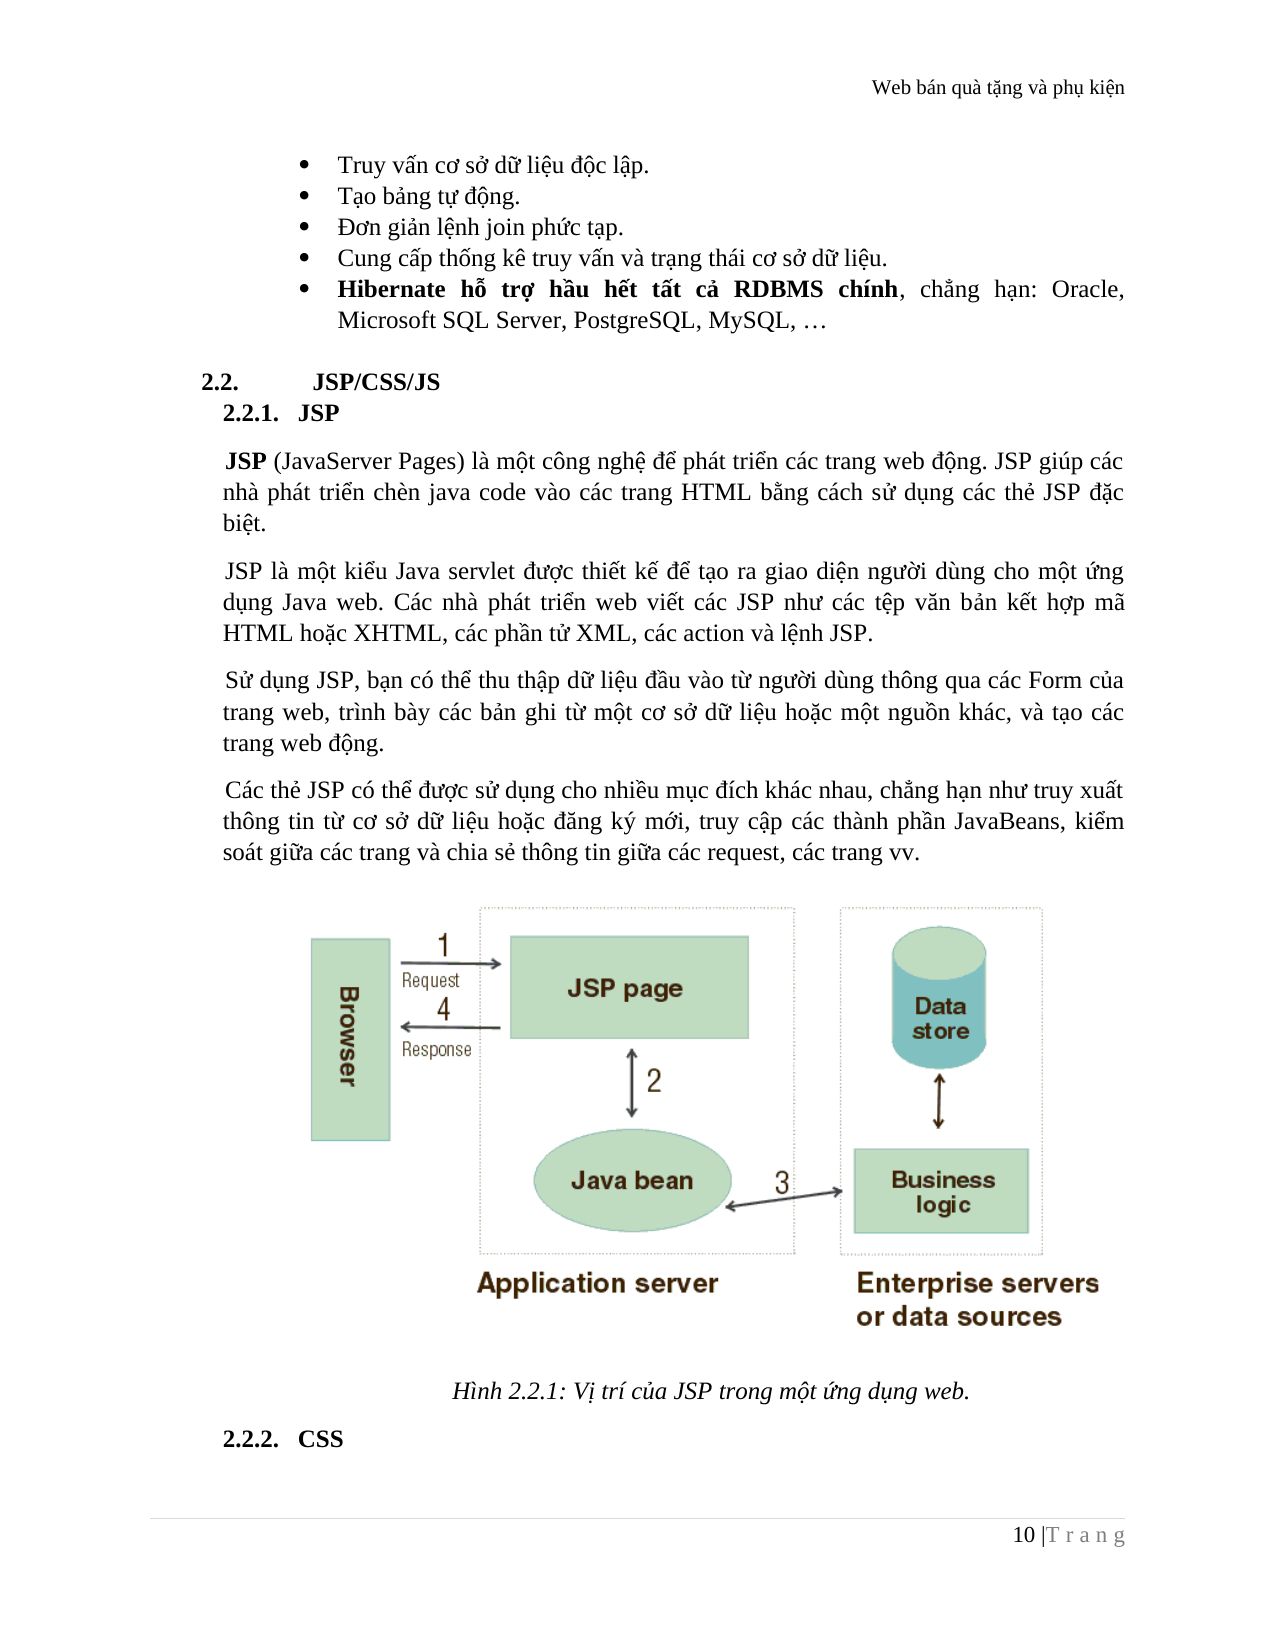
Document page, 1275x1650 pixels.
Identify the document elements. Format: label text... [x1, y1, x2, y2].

picture [300, 885, 1123, 1358]
text JSP (JavaServer Pages) là một công nghệ để phát triển các trang web động. JSP giúp các nhà phát triển chèn java code vào các trang HTML bằng cách sử dụng các thẻ JSP đặc biệt. [223, 446, 1125, 537]
text Hình 2.2.1: Vị trí của JSP trong một ứng dụng web. [300, 1376, 1125, 1405]
text Các thẻ JSP có thể được sử dụng cho nhiều mục đích khác nhau, chẳng hạn như truy xuất thông tin từ cơ sở dữ liệu hoặc đăng ký mới, truy cập các thành phần JavaBeans, kiểm soát giữa các trang và chia sẻ thông tin giữa các request, các trang vv. [223, 775, 1125, 866]
list Cung cấp thống kê truy vấn và trạng thái cơ sở dữ liệu. [300, 243, 1125, 272]
list JSP/CSS/JS [201, 367, 1125, 396]
list Đơn giản lệnh join phức tạp. [300, 212, 1125, 241]
list JSP [223, 398, 1125, 427]
list Hibernate hỗ trợ hầu hết tất cả RDBMS chính, chẳng hạn: Oracle, Microsoft SQL Server, PostgreSQL, MySQL, … [300, 274, 1125, 334]
list Tạo bảng tự động. [300, 181, 1125, 210]
list CSS [223, 1424, 1125, 1453]
text JSP là một kiểu Java servlet được thiết kế để tạo ra giao diện người dùng cho một ứng dụng Java web. Các nhà phát triển web viết các JSP như các tệp văn bản kết hợp mã HTML hoặc XHTML, các phần tử XML, các action và lệnh JSP. [223, 556, 1125, 647]
list Truy vấn cơ sở dữ liệu độc lập. [300, 150, 1125, 179]
text Sử dụng JSP, bạn có thể thu thập dữ liệu đầu vào từ người dùng thông qua các Form của trang web, trình bày các bản ghi từ một cơ sở dữ liệu hoặc một nguồn khác, và tạo các trang web động. [223, 666, 1125, 756]
